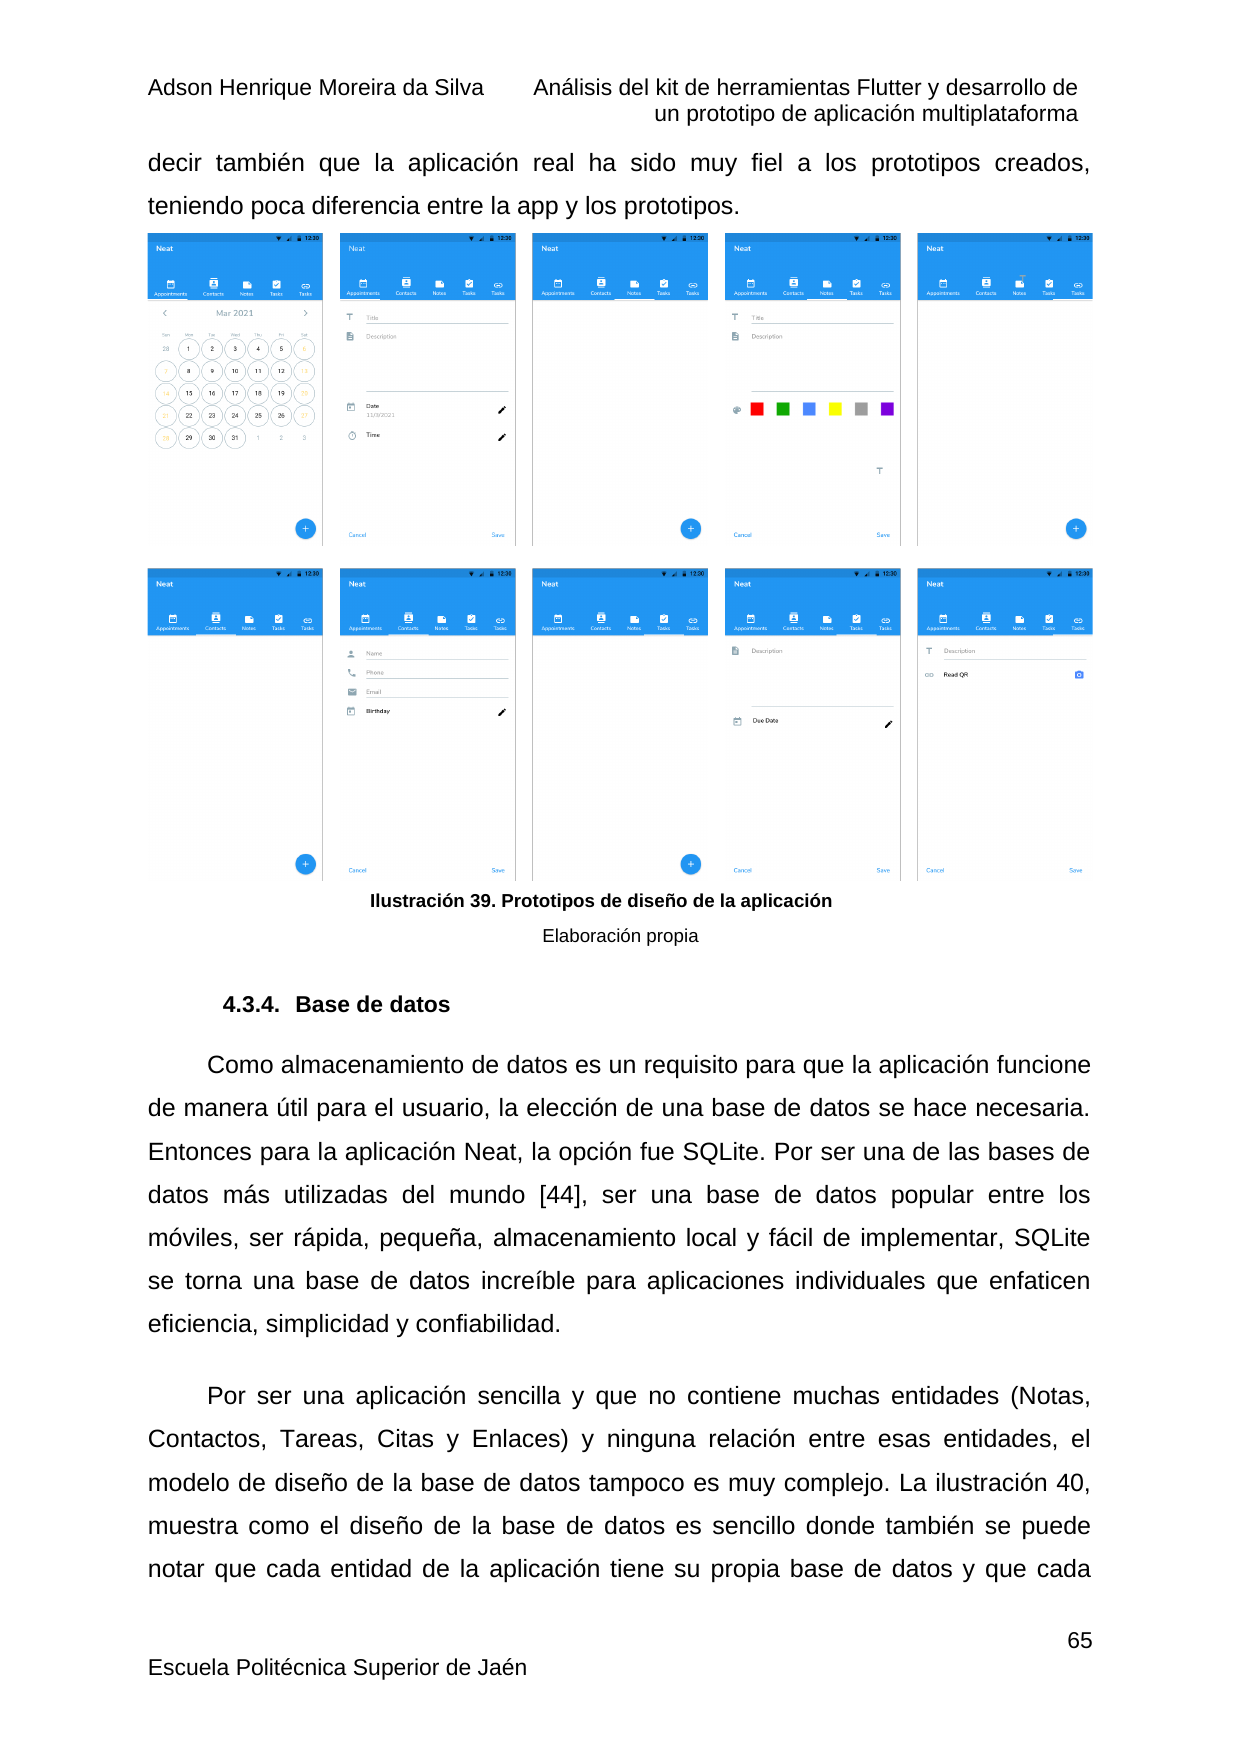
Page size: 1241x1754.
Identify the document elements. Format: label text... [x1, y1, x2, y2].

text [148, 1381, 1092, 1583]
picture [147, 233, 1093, 881]
text Como almacenamiento de datos es un requisito para que la aplicación funcione de manera útil para el usuario, la elección de una base de datos se hace necesaria. Entonces para la aplicación Neat, la opción fue SQLite. Por ser una de las bases de datos más utilizadas del mundo [44], ser una base de datos popular entre los móviles, ser rápida, pequeña, almacenamiento local y fácil de implementar, SQLite se torna una base de datos increíble para aplicaciones individuales que enfaticen eficiencia, simplicidad y confiabilidad. [148, 1050, 1092, 1338]
subtitle Base de datos [223, 881, 1092, 1017]
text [148, 148, 1092, 219]
